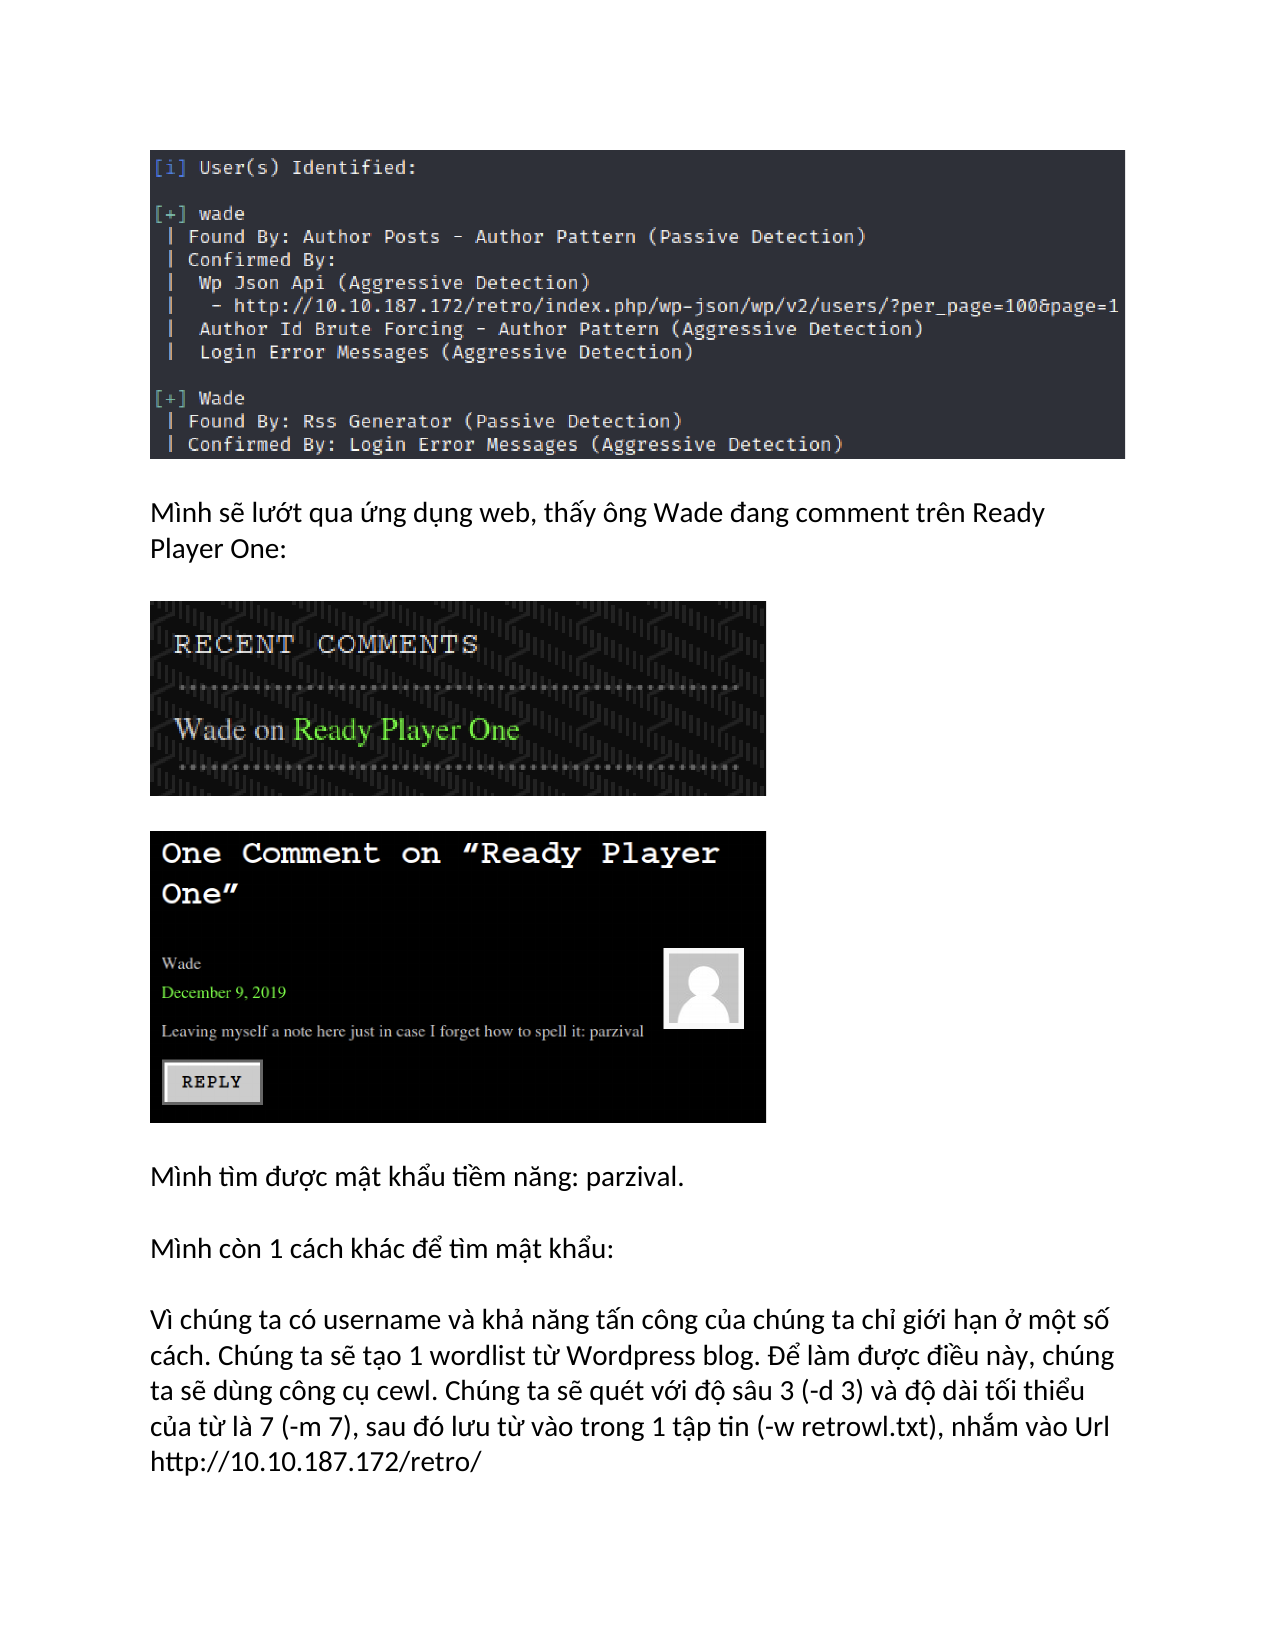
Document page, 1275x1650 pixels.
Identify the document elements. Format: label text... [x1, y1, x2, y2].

text Mình tìm được mật khẩu tiềm năng: parzival. [150, 1158, 1125, 1194]
picture [150, 601, 767, 796]
picture [150, 150, 1125, 459]
picture [150, 831, 767, 1123]
text Vì chúng ta có username và khả năng tấn công của chúng ta chỉ giới hạn ở một số cách. Chúng ta sẽ tạo 1 wordlist từ Wordpress blog. Để làm được điều này, chúng ta sẽ dùng công cụ cewl. Chúng ta sẽ quét với độ sâu 3 (-d 3) và độ dài tối thiểu của từ là 7 (-m 7), sau đó lưu từ vào trong 1 tập tin (-w retrowl.txt), nhắm vào Url http://10.10.187.172/retro/ [150, 1301, 1125, 1479]
text Mình còn 1 cách khác để tìm mật khẩu: [150, 1230, 1125, 1265]
text Mình sẽ lướt qua ứng dụng web, thấy ông Wade đang comment trên Ready Player One: [150, 494, 1125, 566]
